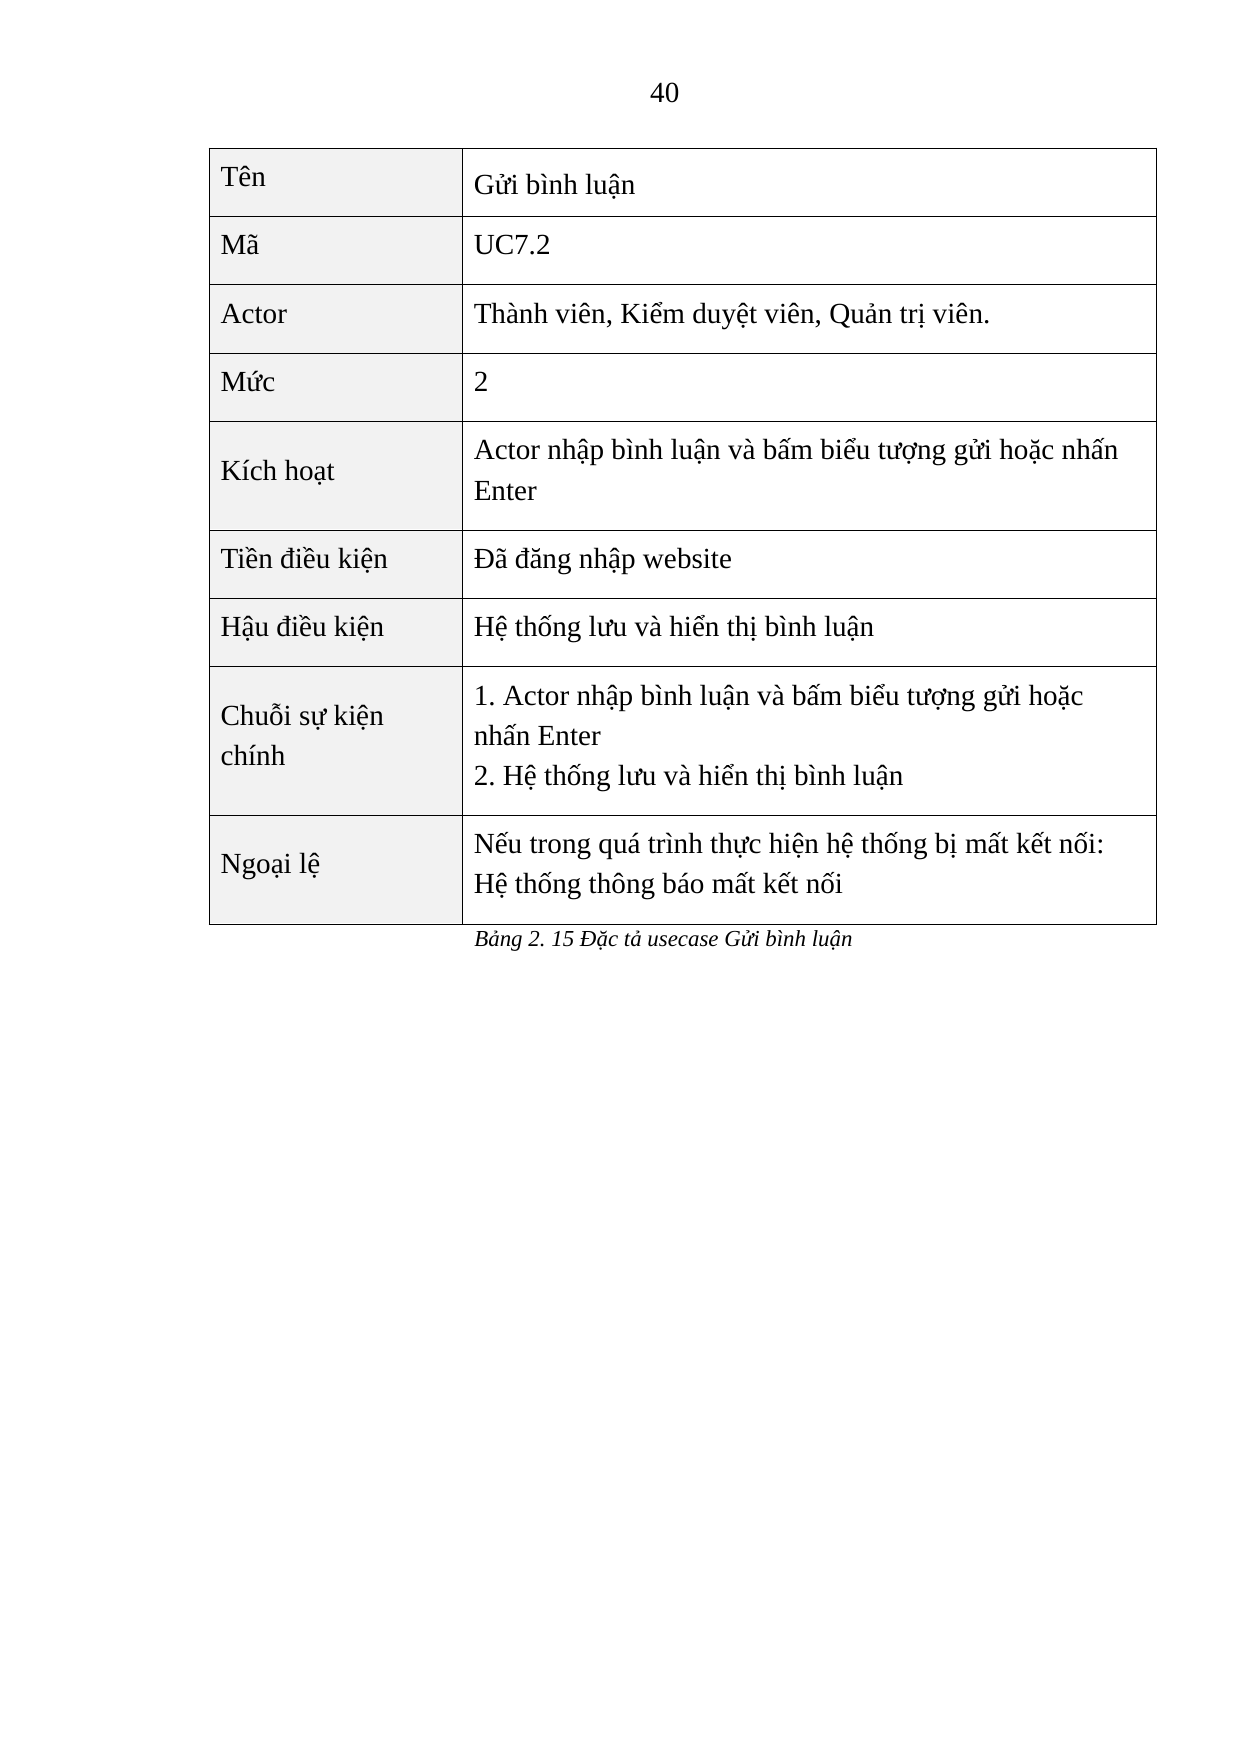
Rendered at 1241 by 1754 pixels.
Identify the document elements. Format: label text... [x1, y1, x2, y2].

table_cell 2 [463, 354, 1156, 421]
table_cell UC7.2 [463, 217, 1156, 284]
table_cell Actor [210, 285, 462, 353]
table_cell Chuỗi sự kiện chính [210, 667, 462, 815]
table_cell Kích hoạt [210, 422, 462, 529]
table_cell Thành viên, Kiểm duyệt viên, Quản trị viên. [463, 285, 1156, 353]
table_cell Actor nhập bình luận và bấm biểu tượng gửi hoặc nhấn Enter [463, 422, 1156, 529]
table_cell Ngoại lệ [210, 816, 462, 923]
table_cell 1. Actor nhập bình luận và bấm biểu tượng gửi hoặc nhấn Enter 2. Hệ thống lưu và hiển thị bình luận [463, 667, 1156, 815]
table_cell Hệ thống lưu và hiển thị bình luận [463, 599, 1156, 666]
table_cell Nếu trong quá trình thực hiện hệ thống bị mất kết nối: Hệ thống thông báo mất kết nối [463, 816, 1156, 923]
table_cell Hậu điều kiện [210, 599, 462, 666]
table_cell Mã [210, 217, 462, 284]
table_cell Tiền điều kiện [210, 531, 462, 598]
table_cell Đã đăng nhập website [463, 531, 1156, 598]
table_header Tên [210, 149, 462, 216]
table_cell Mức [210, 354, 462, 421]
table_header Gửi bình luận [463, 149, 1156, 216]
